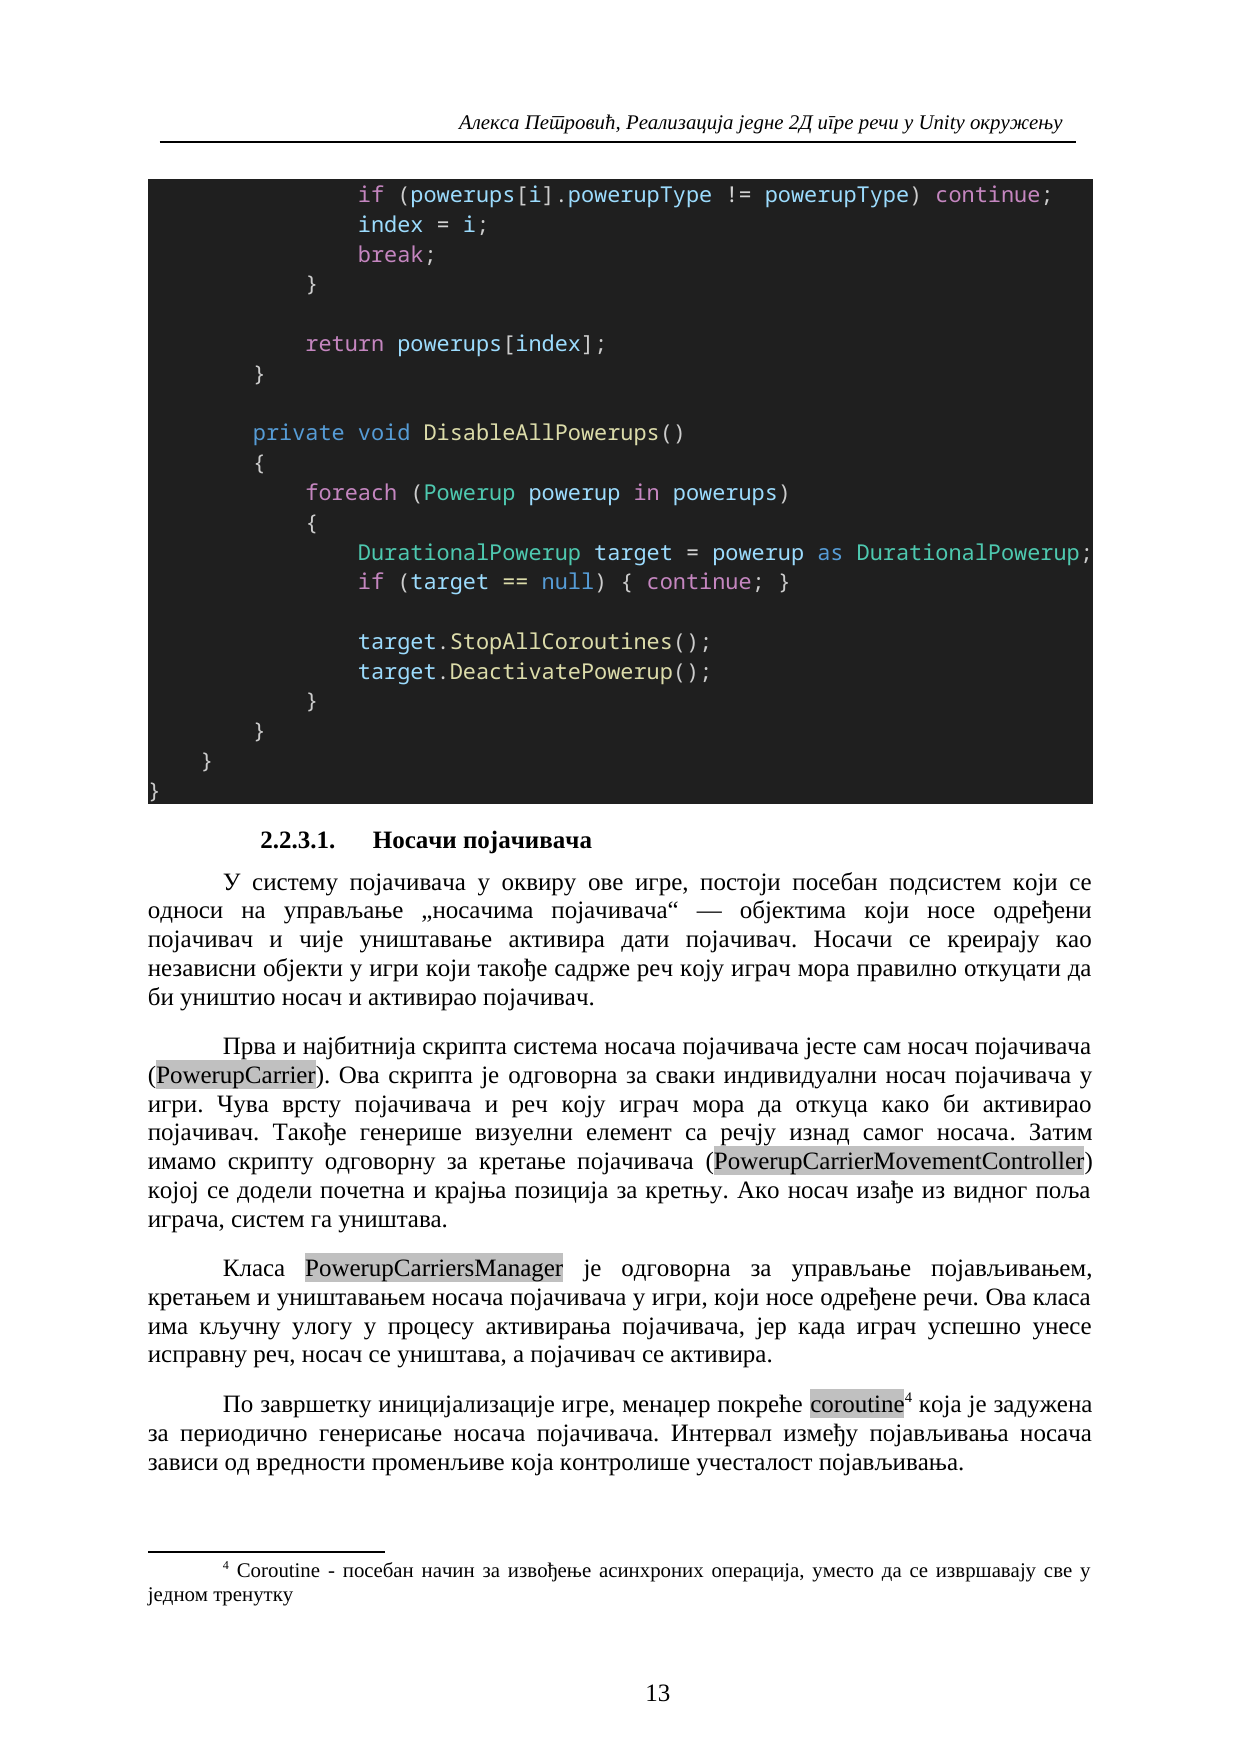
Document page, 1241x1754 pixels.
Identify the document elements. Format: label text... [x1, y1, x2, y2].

text index = i; [148, 209, 1093, 238]
text target.StopAllCoroutines(); [148, 626, 1093, 656]
text break; [148, 238, 1093, 268]
text { [148, 507, 1093, 536]
text } [148, 268, 1093, 298]
text return powerups[index]; [148, 328, 1093, 358]
text } [148, 745, 1093, 775]
text } [148, 358, 1093, 387]
text foreach (Powerup powerup in powerups) [148, 477, 1093, 507]
text Прва и најбитнија скрипта система носача појачивача јесте сам носач појачивача (PowerupCarrier). Ова скрипта је одговорна за сваки индивидуални носач појачивача у игри. Чува врсту појачивача и реч коју играч мора да откуца како би активирао појачивач. Такође генерише визуелни елемент са речју изнад самог носача. Затим имамо скрипту одговорну за кретање појачивача (PowerupCarrierMovementController) којој се додели почетна и крајња позиција за кретњу. Ако носач изађе из видног поља играча, систем га уништава. [148, 1031, 1093, 1232]
text } [148, 685, 1093, 715]
text } [148, 715, 1093, 745]
text if (target == null) { continue; } [148, 566, 1093, 596]
text } [148, 775, 1093, 804]
text По завршетку иницијализације игре, менаџер покреће coroutine која је задужена за периодично генерисање носача појачивача. Интервал између појављивања носача зависи од вредности променљиве која контролише учесталост појављивања. [148, 1389, 1093, 1475]
subtitle Носачи појачивача [260, 825, 1093, 854]
text { [148, 447, 1093, 477]
text У систему појачивача у оквиру ове игре, постоји посебан подсистем који се односи на управљање „носачима појачивача“ — објектима који носе одређени појачивач и чије уништавање активира дати појачивач. Носачи се креирају као независни објекти у игри који такође садрже реч коју играч мора правилно откуцати да би уништио носач и активирао појачивач. [148, 867, 1093, 1010]
text if (powerups[i].powerupType != powerupType) continue; [148, 179, 1093, 209]
text Класа PowerupCarriersManager је одговорна за управљање појављивањем, кретањем и уништавањем носача појачивача у игри, који носе одређене речи. Ова класа има кључну улогу у процесу активирања појачивача, јер када играч успешно унесе исправну реч, носач се уништава, а појачивач се активира. [148, 1253, 1093, 1368]
text private void DisableAllPowerups() [148, 417, 1093, 447]
text target.DeactivatePowerup(); [148, 656, 1093, 685]
text DurationalPowerup target = powerup as DurationalPowerup; [148, 536, 1093, 566]
